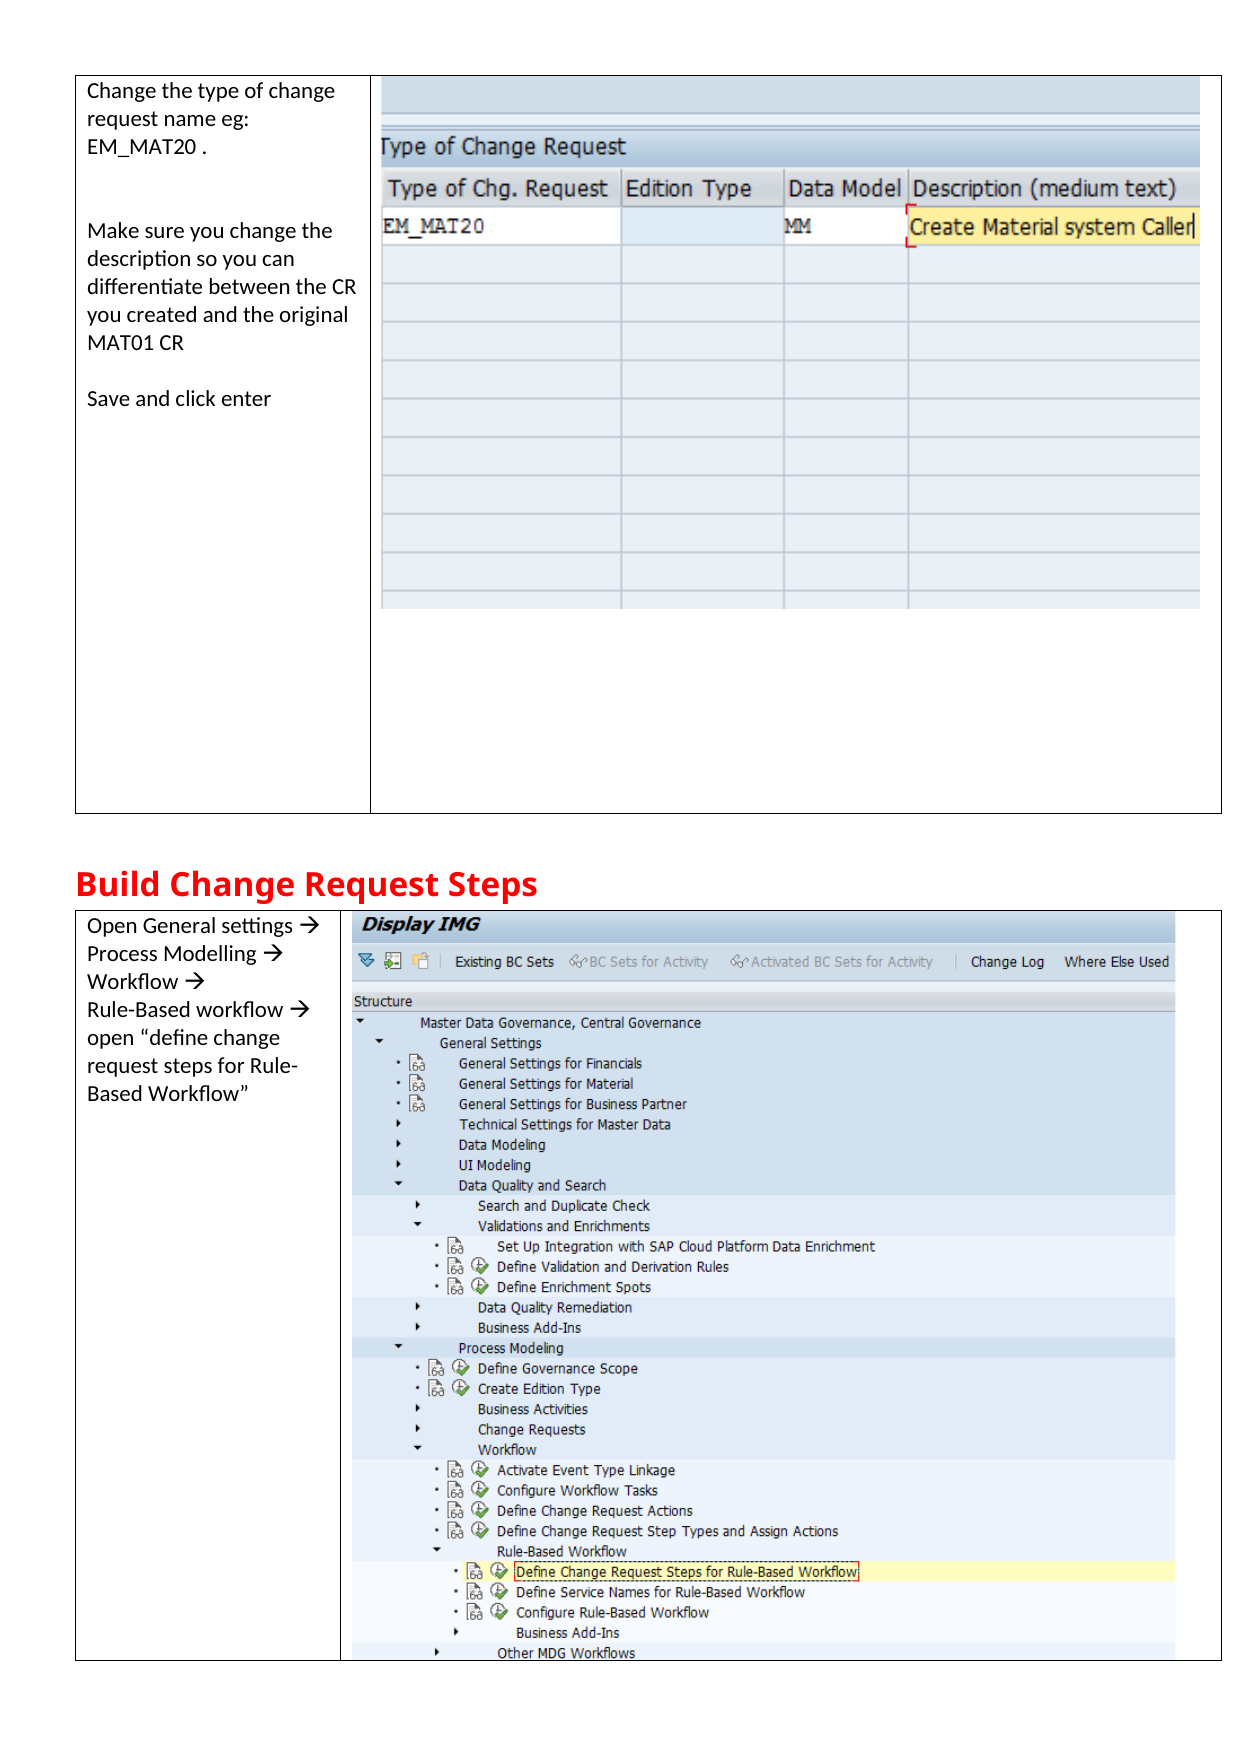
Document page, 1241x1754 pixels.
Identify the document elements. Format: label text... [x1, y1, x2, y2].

table_cell [371, 76, 1221, 813]
table_header Open General settings Process Modelling Workflow Rule-Based workflow open “define change request steps for Rule-Based Workflow” [76, 911, 340, 1660]
picture [352, 911, 1176, 1660]
subtitle Build Change Request Steps [75, 861, 1165, 907]
picture [381, 76, 1200, 609]
table_header [341, 911, 352, 1660]
table_header [1176, 911, 1221, 1660]
table_cell Change the type of change request name eg: EM_MAT20 . Make sure you change the description so you can differentiate between the CR you created and the original MAT01 CR Save and click enter [76, 76, 370, 813]
